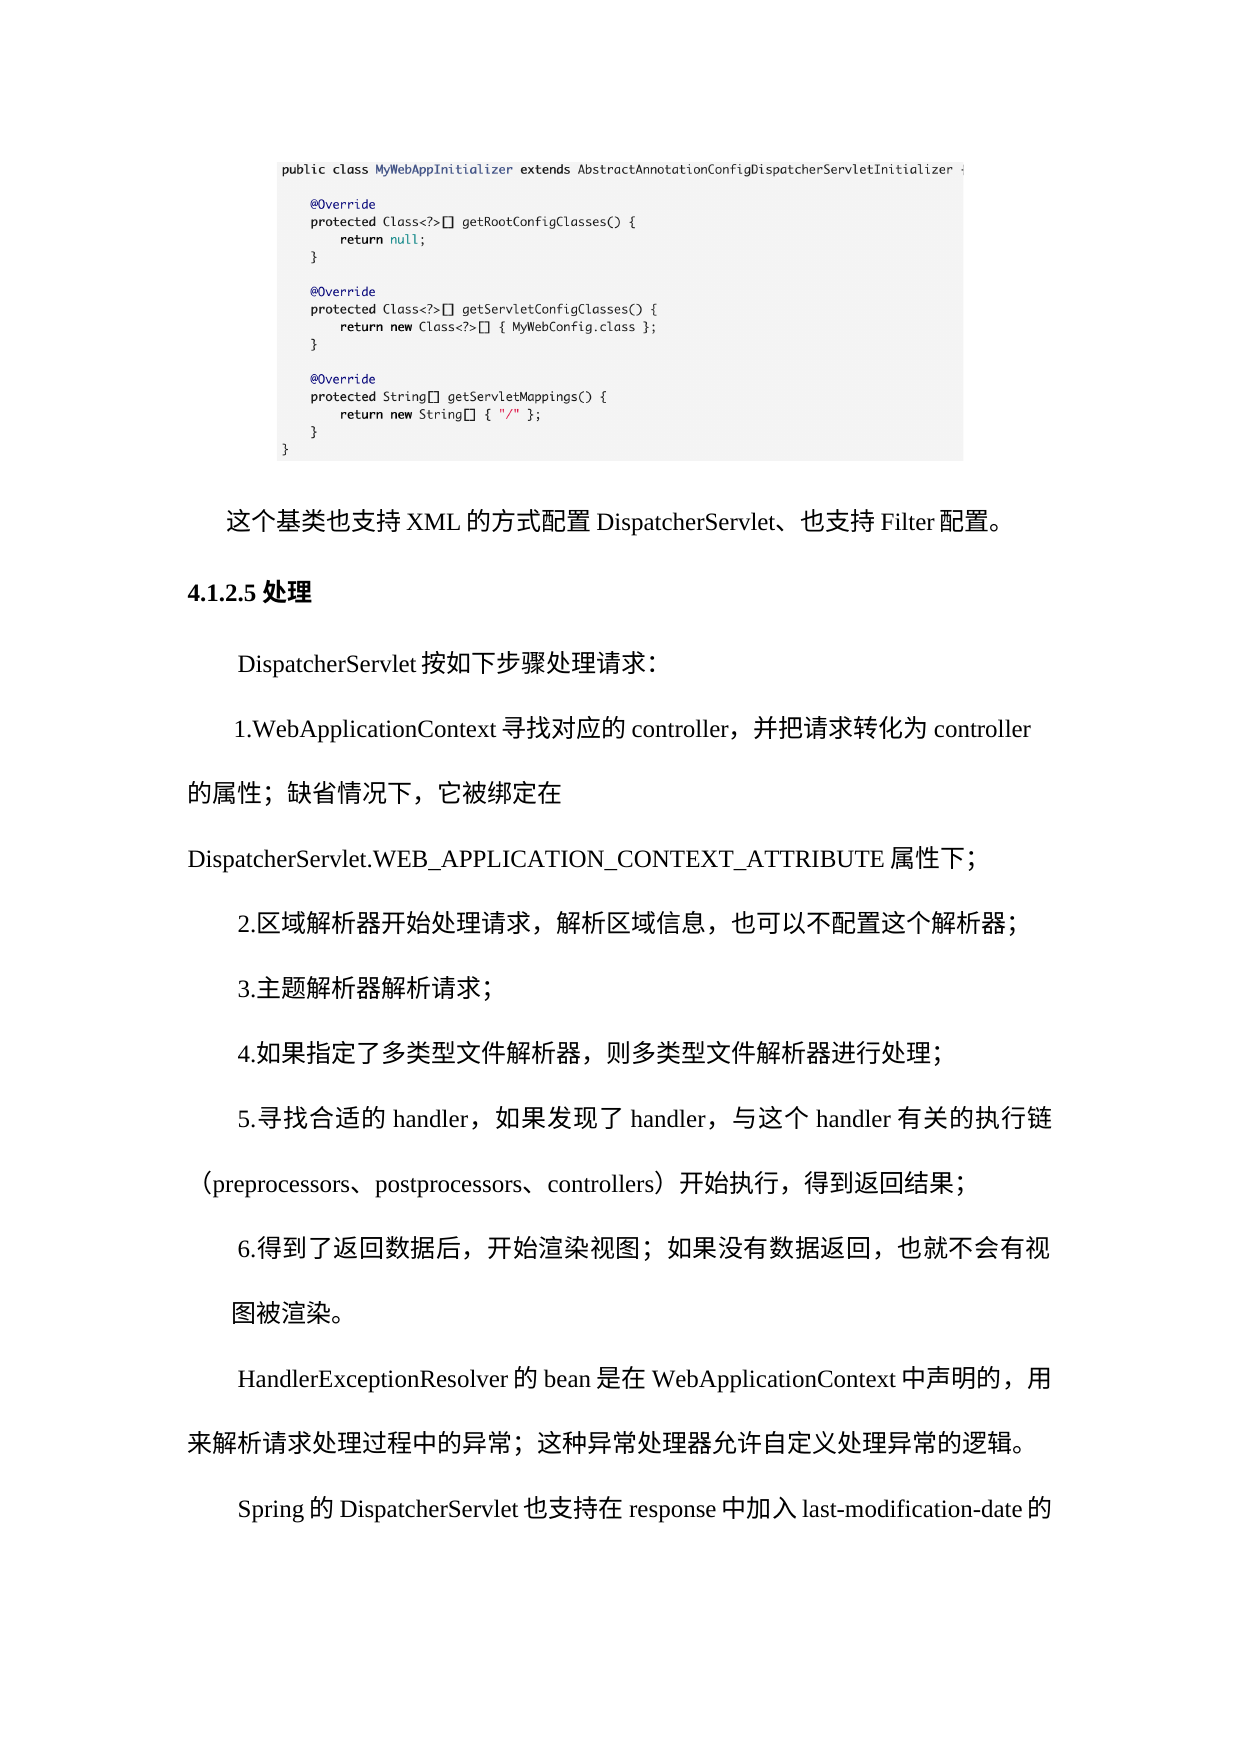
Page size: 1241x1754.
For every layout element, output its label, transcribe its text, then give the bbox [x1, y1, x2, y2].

text HandlerExceptionResolver的bean是在WebApplicationContext中声明的，用来解析请求处理过程中的异常；这种异常处理器允许自定义处理异常的逻辑。 [187, 1344, 1053, 1474]
subtitle 4.1.2.5 处理 [187, 558, 1053, 623]
text 5.寻找合适的handler，如果发现了handler，与这个handler有关的执行链（preprocessors、postprocessors、controllers）开始执行，得到返回结果； [187, 1084, 1053, 1214]
text 2.区域解析器开始处理请求，解析区域信息，也可以不配置这个解析器； [187, 889, 1053, 954]
picture [276, 162, 964, 461]
text 6.得到了返回数据后，开始渲染视图；如果没有数据返回，也就不会有视图被渲染。 [231, 1214, 1053, 1344]
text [187, 1474, 1053, 1539]
text DispatcherServlet按如下步骤处理请求： [187, 629, 1053, 694]
text 这个基类也支持XML的方式配置DispatcherServlet、也支持Filter配置。 [187, 487, 1053, 552]
text 1.WebApplicationContext寻找对应的controller，并把请求转化为controller的属性；缺省情况下，它被绑定在DispatcherServlet.WEB_APPLICATION_CONTEXT_ATTRIBUTE属性下； [187, 694, 1053, 889]
text 4.如果指定了多类型文件解析器，则多类型文件解析器进行处理； [187, 1019, 1053, 1084]
text 3.主题解析器解析请求； [187, 954, 1053, 1019]
